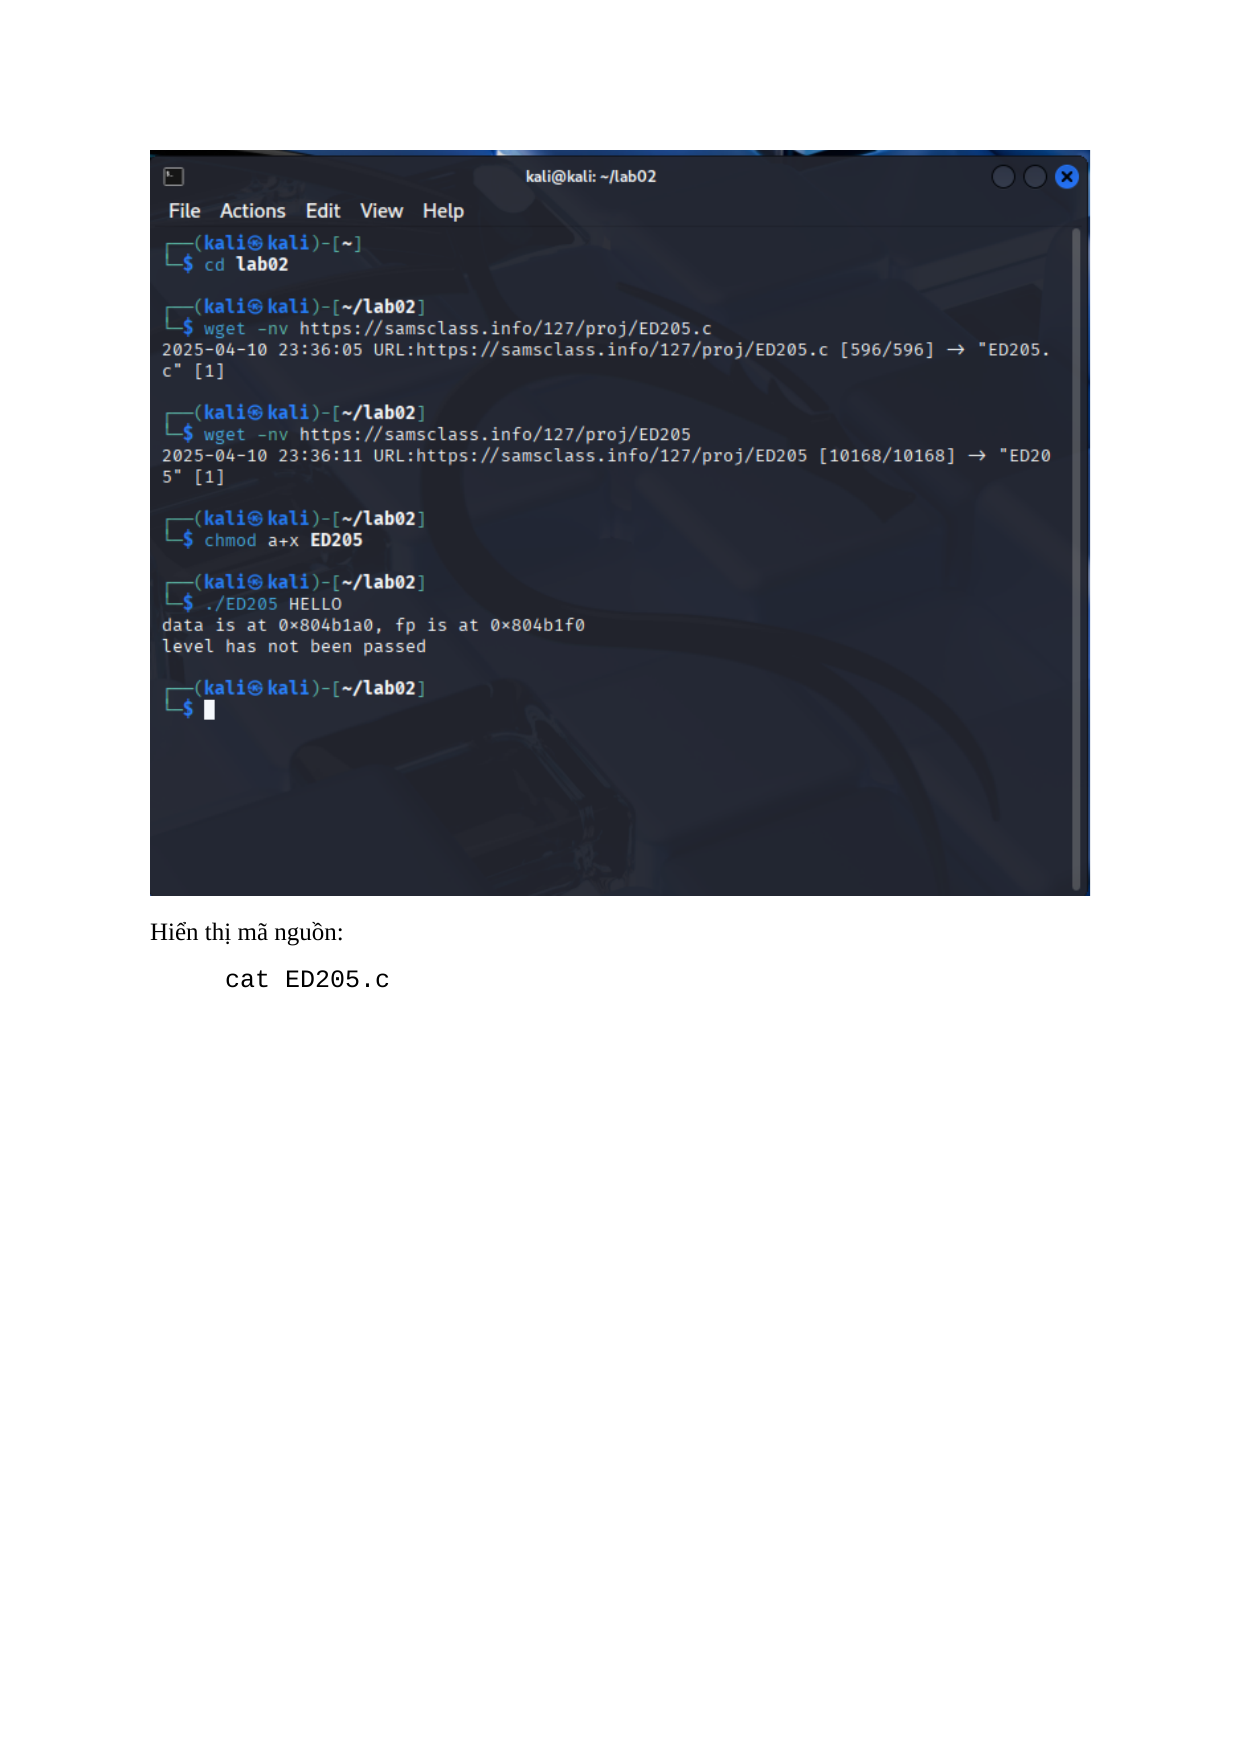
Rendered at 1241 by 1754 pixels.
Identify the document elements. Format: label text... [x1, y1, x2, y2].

picture [150, 150, 1091, 896]
text Hiển thị mã nguồn: [150, 917, 1090, 946]
text cat ED205.c [150, 966, 1090, 995]
